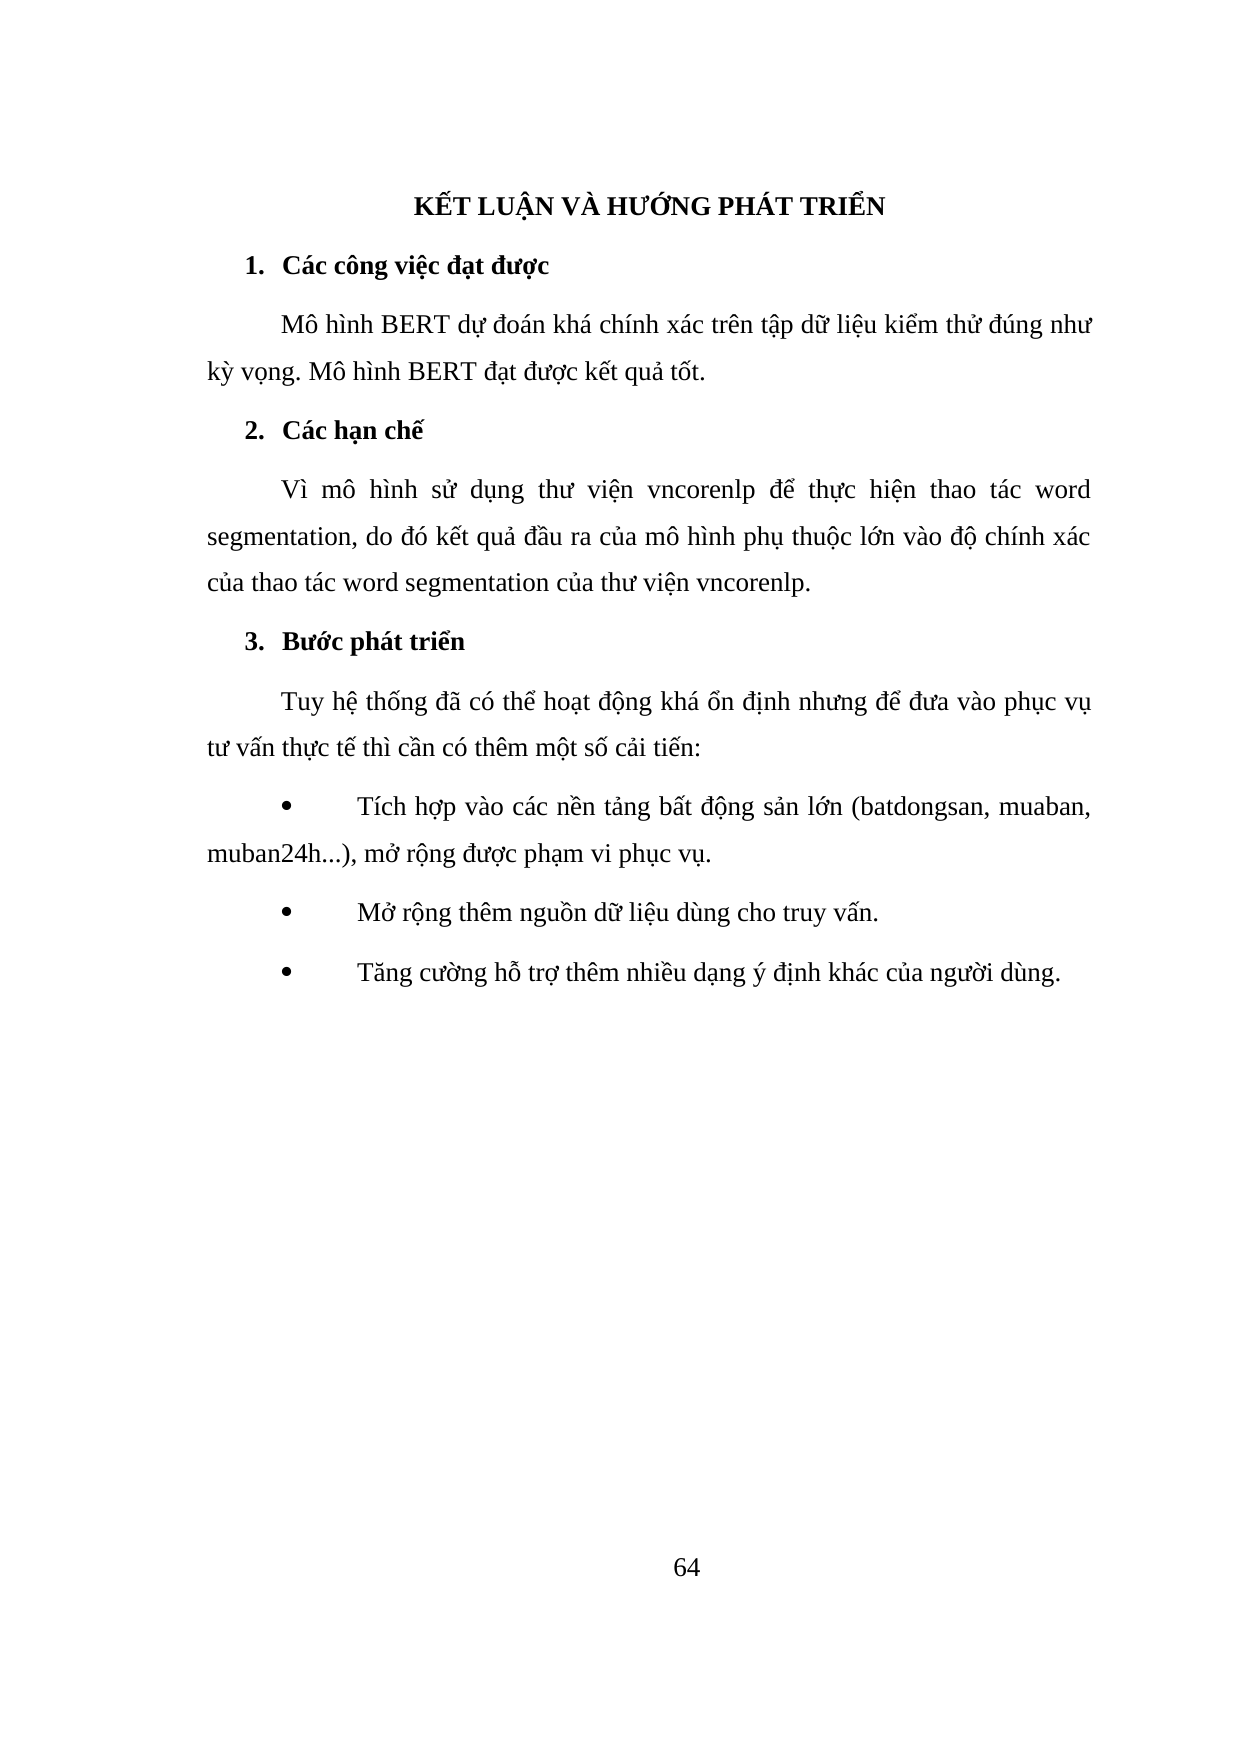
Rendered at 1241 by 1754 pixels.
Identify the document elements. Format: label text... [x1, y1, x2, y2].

text Tăng cường hỗ trợ thêm nhiều dạng ý định khác của người dùng. [207, 956, 1092, 987]
text Mô hình BERT dự đoán khá chính xác trên tập dữ liệu kiểm thử đúng như kỳ vọng. Mô hình BERT đạt được kết quả tốt. [207, 308, 1092, 386]
text Tích hợp vào các nền tảng bất động sản lớn (batdongsan, muaban, muban24h...), mở rộng được phạm vi phục vụ. [207, 791, 1092, 868]
list KẾT LUẬN VÀ HƯỚNG PHÁT TRIỂN [207, 190, 1092, 221]
subtitle Các công việc đạt được [244, 249, 1092, 280]
text Tuy hệ thống đã có thể hoạt động khá ổn định nhưng để đưa vào phục vụ tư vấn thực tế thì cần có thêm một số cải tiến: [207, 685, 1092, 762]
text Vì mô hình sử dụng thư viện vncorenlp để thực hiện thao tác word segmentation, do đó kết quả đầu ra của mô hình phụ thuộc lớn vào độ chính xác của thao tác word segmentation của thư viện vncorenlp. [207, 473, 1092, 597]
subtitle Các hạn chế [244, 414, 1092, 445]
subtitle Bước phát triển [244, 626, 1092, 657]
text Mở rộng thêm nguồn dữ liệu dùng cho truy vấn. [207, 896, 1092, 928]
